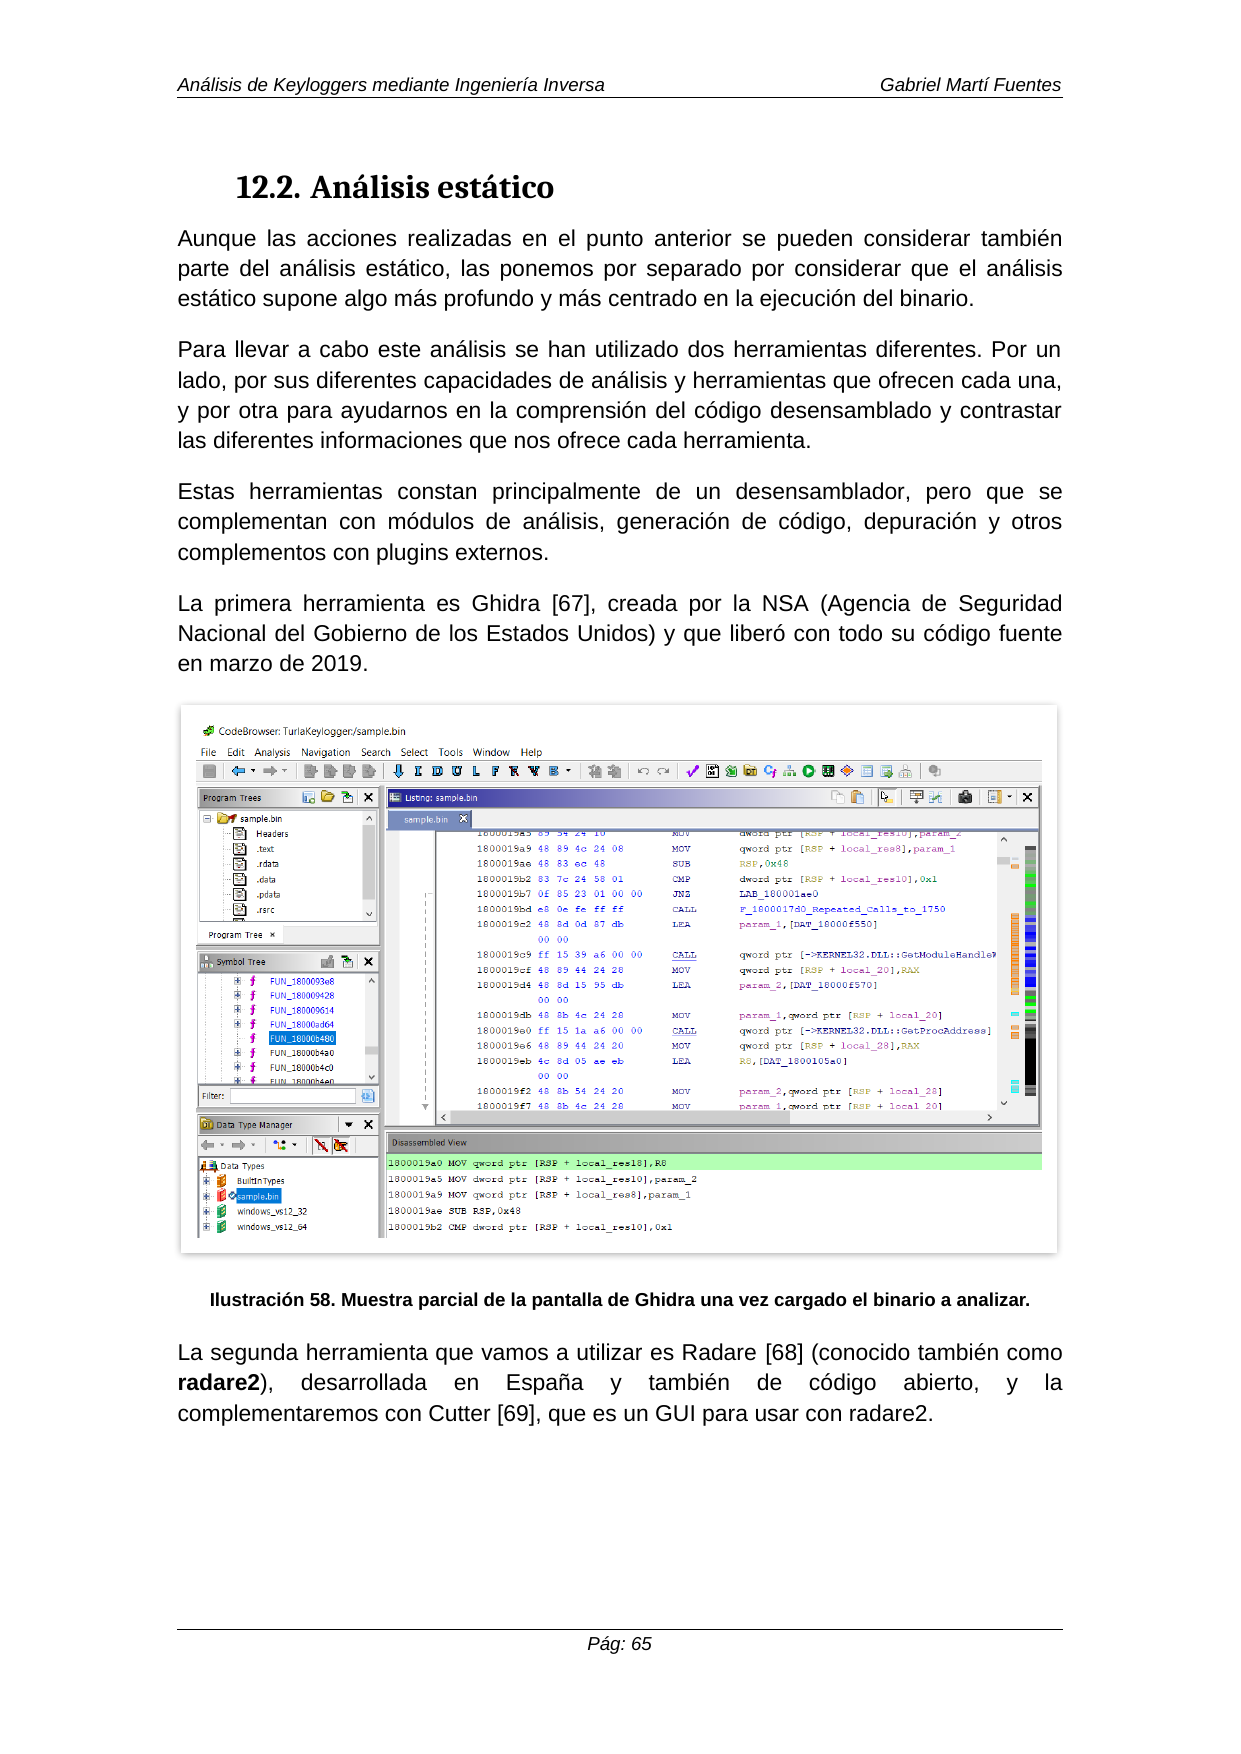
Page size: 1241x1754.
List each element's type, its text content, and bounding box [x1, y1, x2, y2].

text La primera herramienta es Ghidra , creada por la NSA (Agencia de Seguridad Nacional del Gobierno de los Estados Unidos) y que liberó con todo su código fuente en marzo de 2019. [177, 589, 1063, 676]
text Ilustración 58. Muestra parcial de la pantalla de Ghidra una vez cargado el binario a analizar. [177, 1288, 1063, 1310]
picture [196, 720, 1042, 1238]
subtitle Análisis estático [236, 168, 1063, 207]
text Para llevar a cabo este análisis se han utilizado dos herramientas diferentes. Por un lado, por sus diferentes capacidades de análisis y herramientas que ofrecen cada una, y por otra para ayudarnos en la comprensión del código desensamblado y contrastar las diferentes informaciones que nos ofrece cada herramienta. [177, 336, 1063, 453]
text Estas herramientas constan principalmente de un desensamblador, pero que se complementan con módulos de análisis, generación de código, depuración y otros complementos con plugins externos. [177, 478, 1063, 565]
text Aunque las acciones realizadas en el punto anterior se pueden considerar también parte del análisis estático, las ponemos por separado por considerar que el análisis estático supone algo más profundo y más centrado en la ejecución del binario. [177, 225, 1063, 312]
text La segunda herramienta que vamos a utilizar es Radare (conocido también como radare2), desarrollada en España y también de código abierto, y la complementaremos con Cutter , que es un GUI para usar con radare2. [177, 1339, 1063, 1426]
